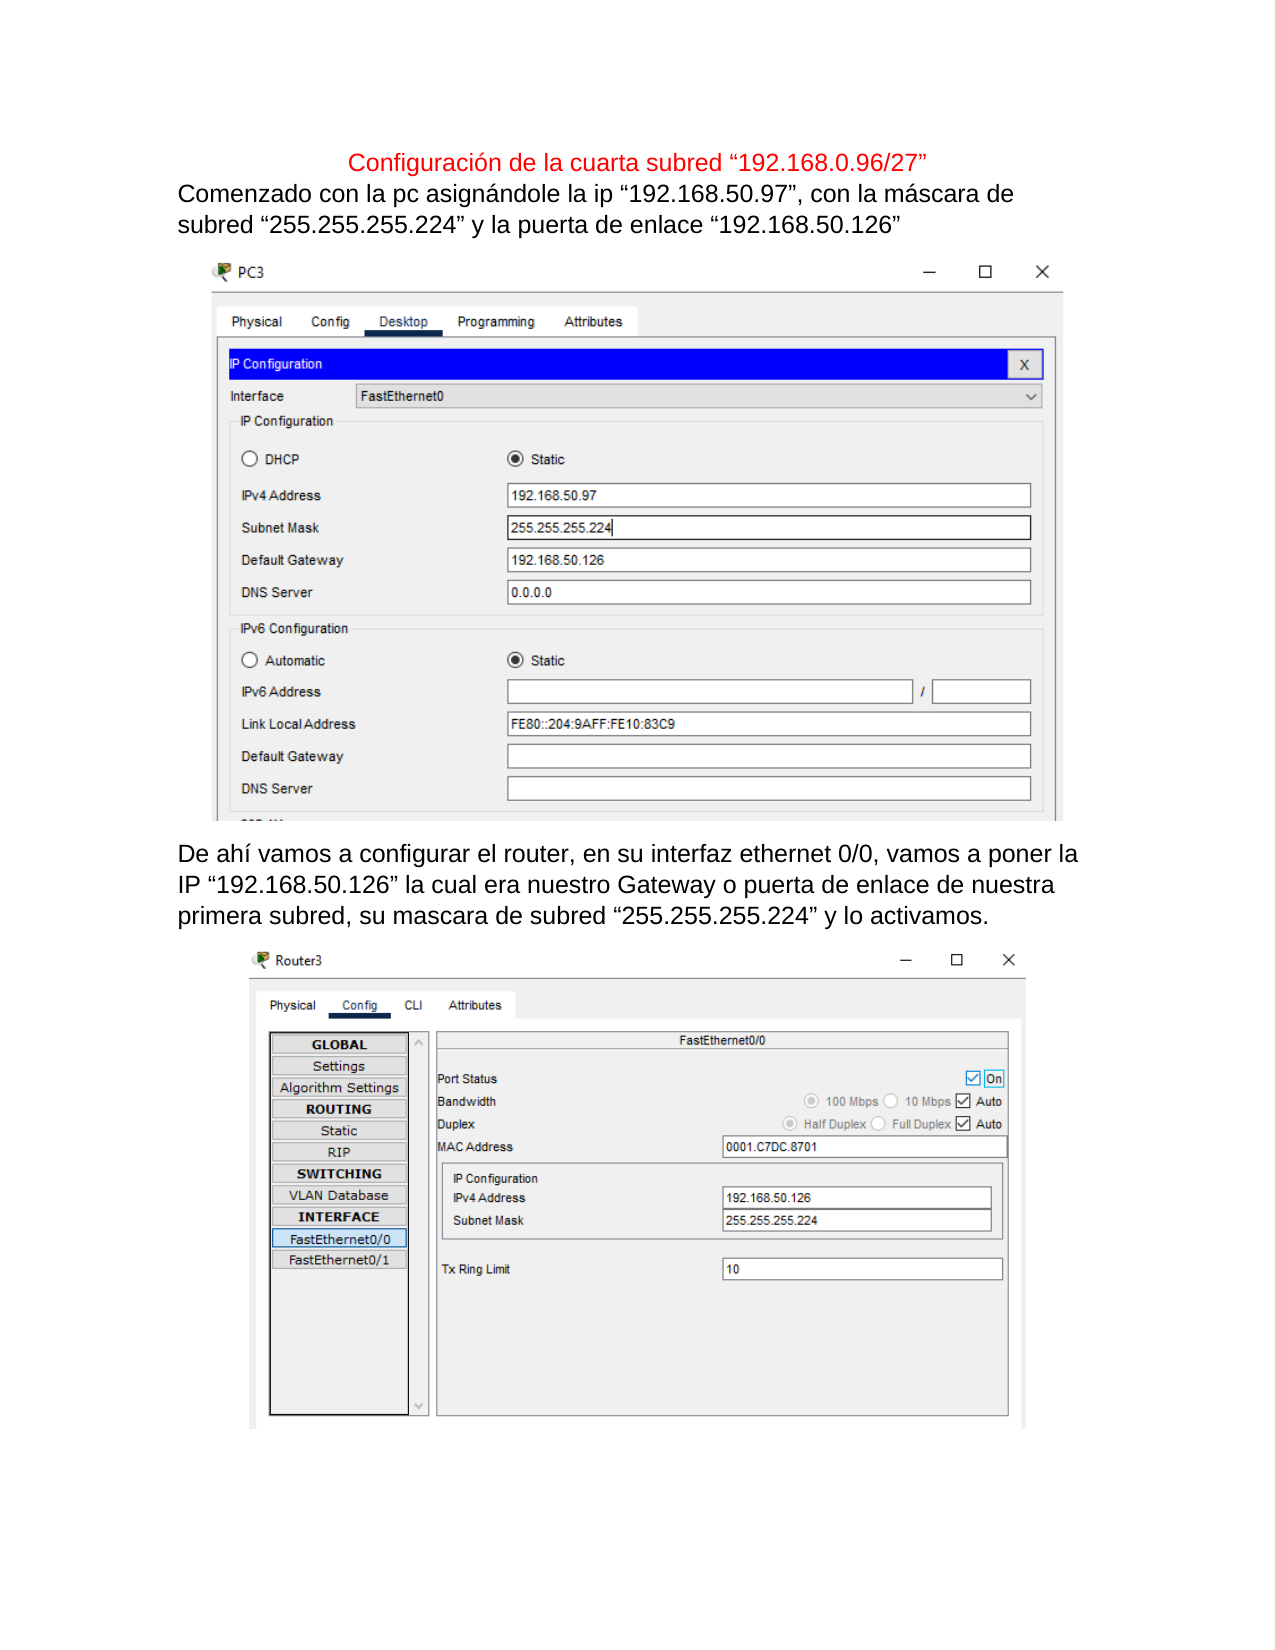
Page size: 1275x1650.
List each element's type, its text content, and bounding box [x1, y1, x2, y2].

picture [249, 948, 1026, 1429]
text De ahí vamos a configurar el router, en su interfaz ethernet 0/0, vamos a poner la IP “192.168.50.126” la cual era nuestro Gateway o puerta de enlace de nuestra primera subred, su mascara de subred “255.255.255.224” y lo activamos. [177, 839, 1098, 930]
picture [211, 257, 1064, 821]
text Comenzado con la pc asignándole la ip “192.168.50.97”, con la máscara de subred “255.255.255.224” y la puerta de enlace “192.168.50.126” [177, 179, 1098, 238]
subtitle Configuración de la cuarta subred “192.168.0.96/27” [177, 148, 1098, 176]
